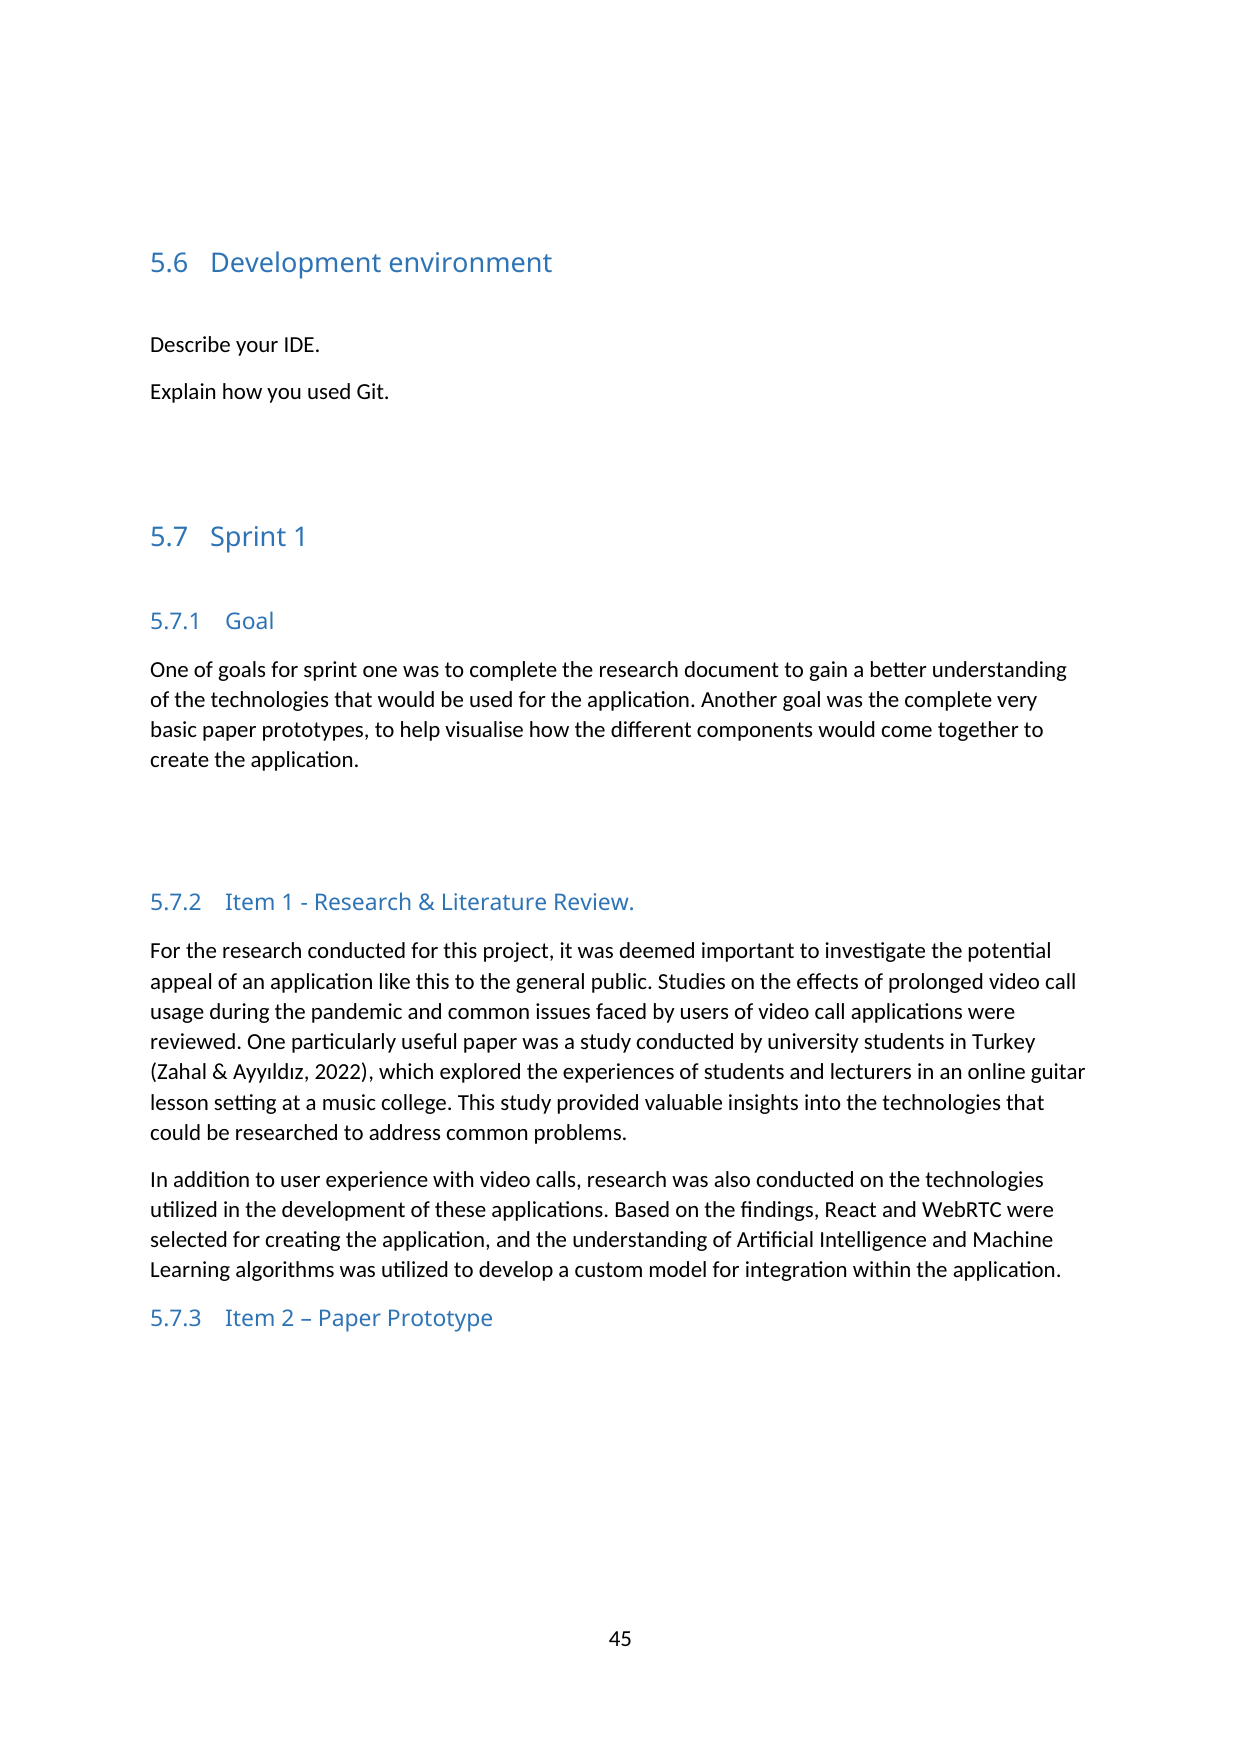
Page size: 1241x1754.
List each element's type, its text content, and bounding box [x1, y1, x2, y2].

text One of goals for sprint one was to complete the research document to gain a better understanding of the technologies that would be used for the application. Another goal was the complete very basic paper prototypes, to help visualise how the different components would come together to create the application. [150, 655, 1090, 774]
text For the research conducted for this project, it was deemed important to investigate the potential appeal of an application like this to the general public. Studies on the effects of prolonged video call usage during the pandemic and common issues faced by users of video call applications were reviewed. One particularly useful paper was a study conducted by university students in Turkey , which explored the experiences of students and lecturers in an online guitar lesson setting at a music college. This study provided valuable insights into the technologies that could be researched to address common problems. [150, 937, 1090, 1146]
text In addition to user experience with video calls, research was also conducted on the technologies utilized in the development of these applications. Based on the findings, React and WebRTC were selected for creating the application, and the understanding of Artificial Intelligence and Machine Learning algorithms was utilized to develop a custom model for integration within the application. [150, 1165, 1090, 1283]
text Describe your IDE. [150, 330, 1090, 358]
subtitle Goal [150, 604, 1090, 636]
subtitle Sprint 1 [150, 518, 1090, 555]
subtitle Item 2 – Paper Prototype [150, 1302, 1090, 1333]
subtitle Development environment [150, 244, 1090, 281]
subtitle Item 1 - Research & Literature Review. [150, 886, 1090, 917]
text Explain how you used Git. [150, 377, 1090, 405]
